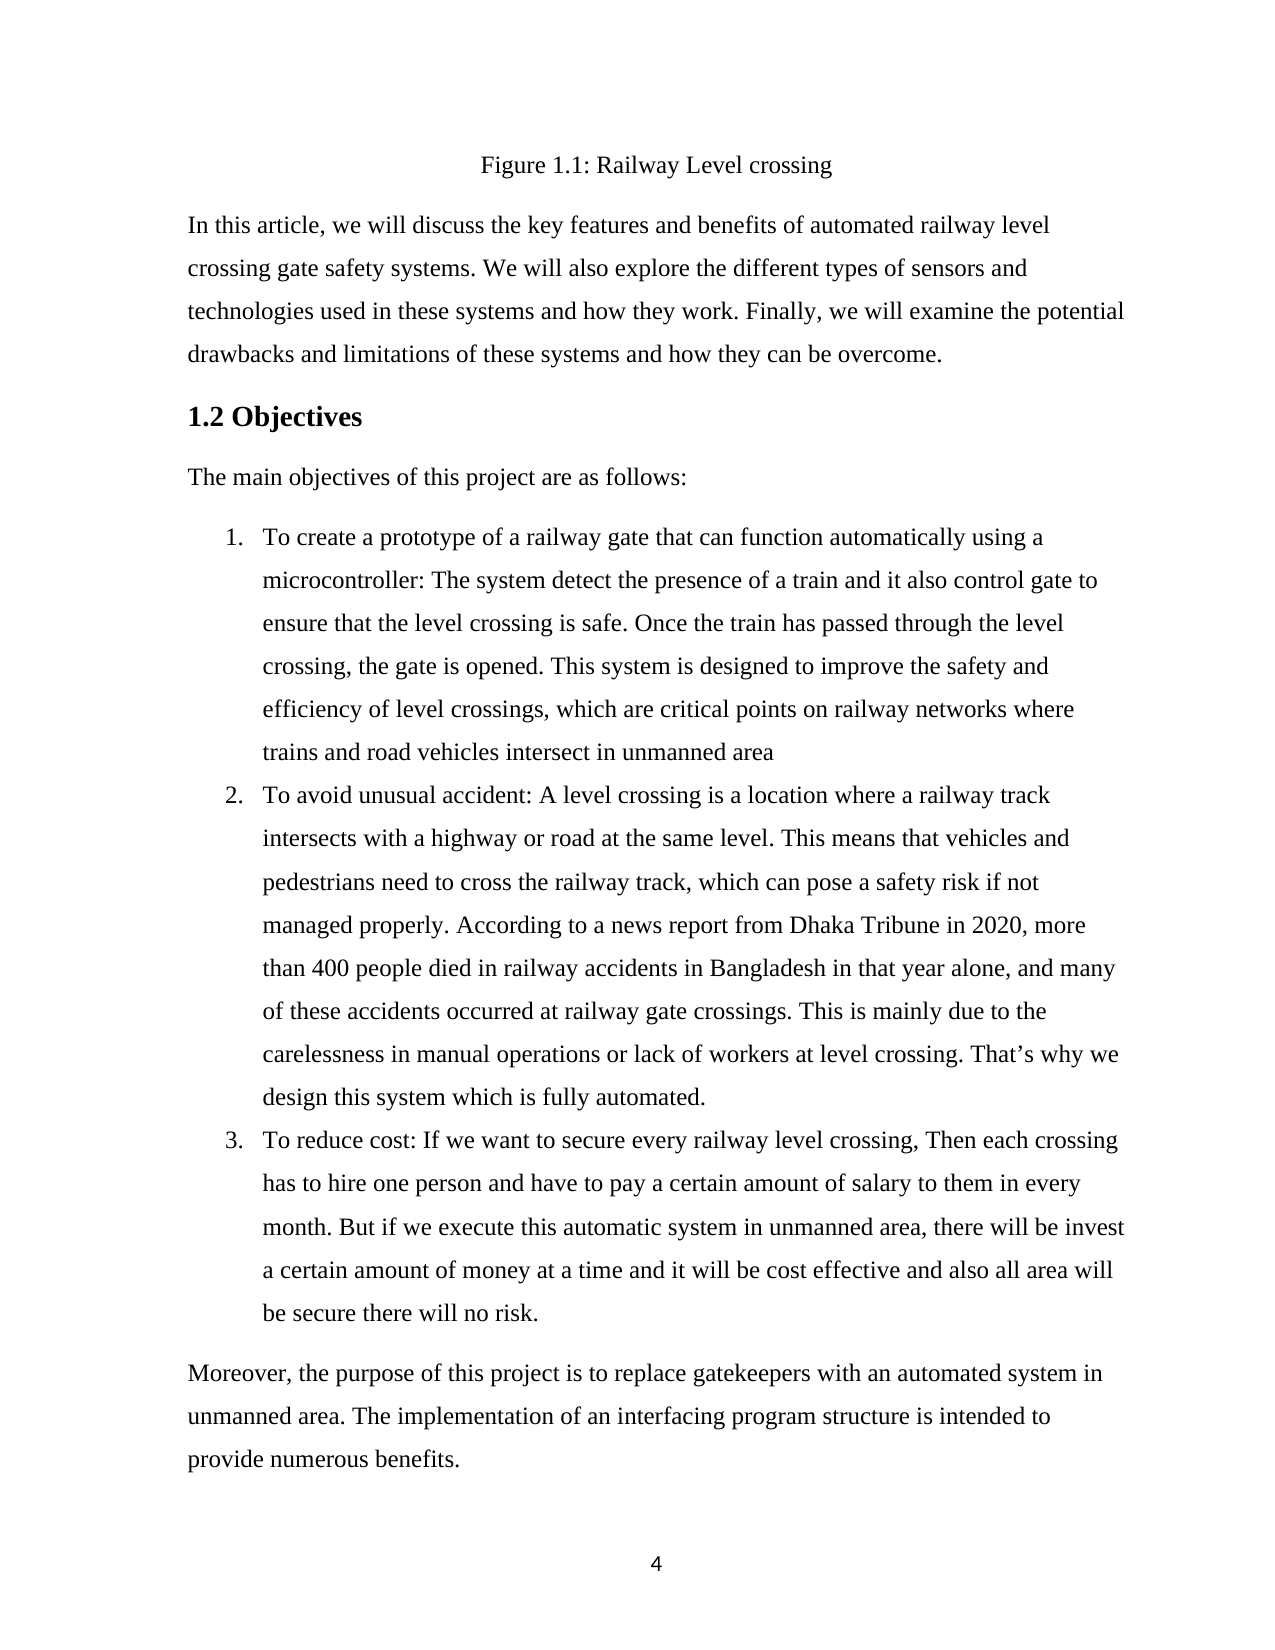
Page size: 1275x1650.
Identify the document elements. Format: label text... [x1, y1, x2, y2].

list To avoid unusual accident: A level crossing is a location where a railway track intersects with a highway or road at the same level. This means that vehicles and pedestrians need to cross the railway track, which can pose a safety risk if not managed properly. According to a news report from Dhaka Tribune in 2020, more than 400 people died in railway accidents in Bangladesh in that year alone, and many of these accidents occurred at railway gate crossings. This is mainly due to the carelessness in manual operations or lack of workers at level crossing. That’s why we design this system which is fully automated. [225, 780, 1125, 1111]
subtitle 1.2 Objectives [187, 399, 1125, 432]
list To create a prototype of a railway gate that can function automatically using a microcontroller: The system detect the presence of a train and it also control gate to ensure that the level crossing is safe. Once the train has passed through the level crossing, the gate is opened. This system is designed to improve the safety and efficiency of level crossings, which are critical points on railway networks where trains and road vehicles intersect in unmanned area [225, 522, 1125, 766]
text Moreover, the purpose of this project is to replace gatekeepers with an automated system in unmanned area. The implementation of an interfacing program structure is intended to provide numerous benefits. [187, 1358, 1125, 1473]
text In this article, we will discuss the key features and benefits of automated railway level crossing gate safety systems. We will also explore the different types of sensors and technologies used in these systems and how they work. Finally, we will examine the potential drawbacks and limitations of these systems and how they can be overcome. [187, 210, 1125, 368]
list To reduce cost: If we want to secure every railway level crossing, Then each crossing has to hire one person and have to pay a certain amount of salary to them in every month. But if we execute this automatic system in unmanned area, there will be invest a certain amount of money at a time and it will be cost effective and also all area will be secure there will no risk. [225, 1125, 1125, 1327]
text The main objectives of this project are as follows: [187, 462, 1125, 491]
text Figure 1.1: Railway Level crossing [187, 150, 1125, 179]
